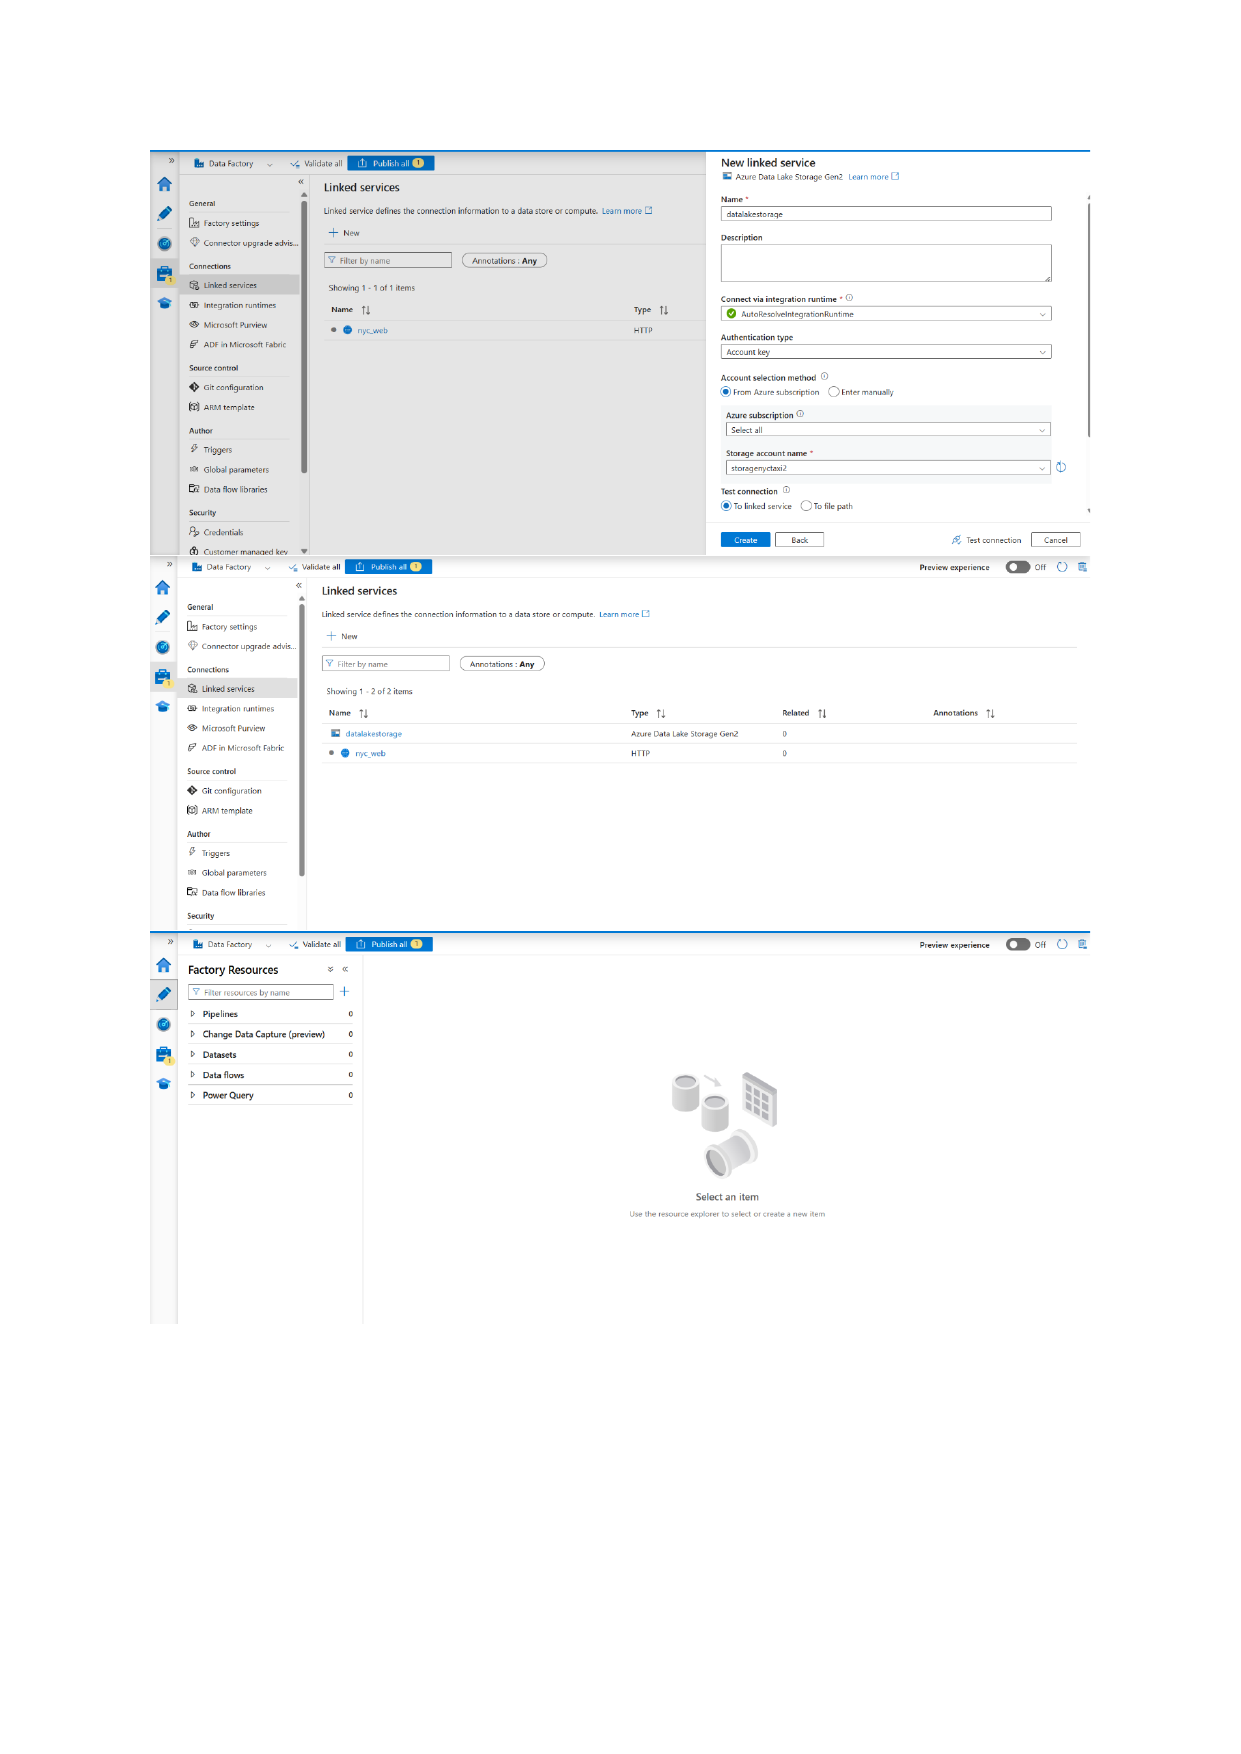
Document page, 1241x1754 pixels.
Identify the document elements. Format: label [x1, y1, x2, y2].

picture [150, 150, 1091, 555]
picture [150, 556, 1091, 930]
picture [150, 931, 1091, 1324]
